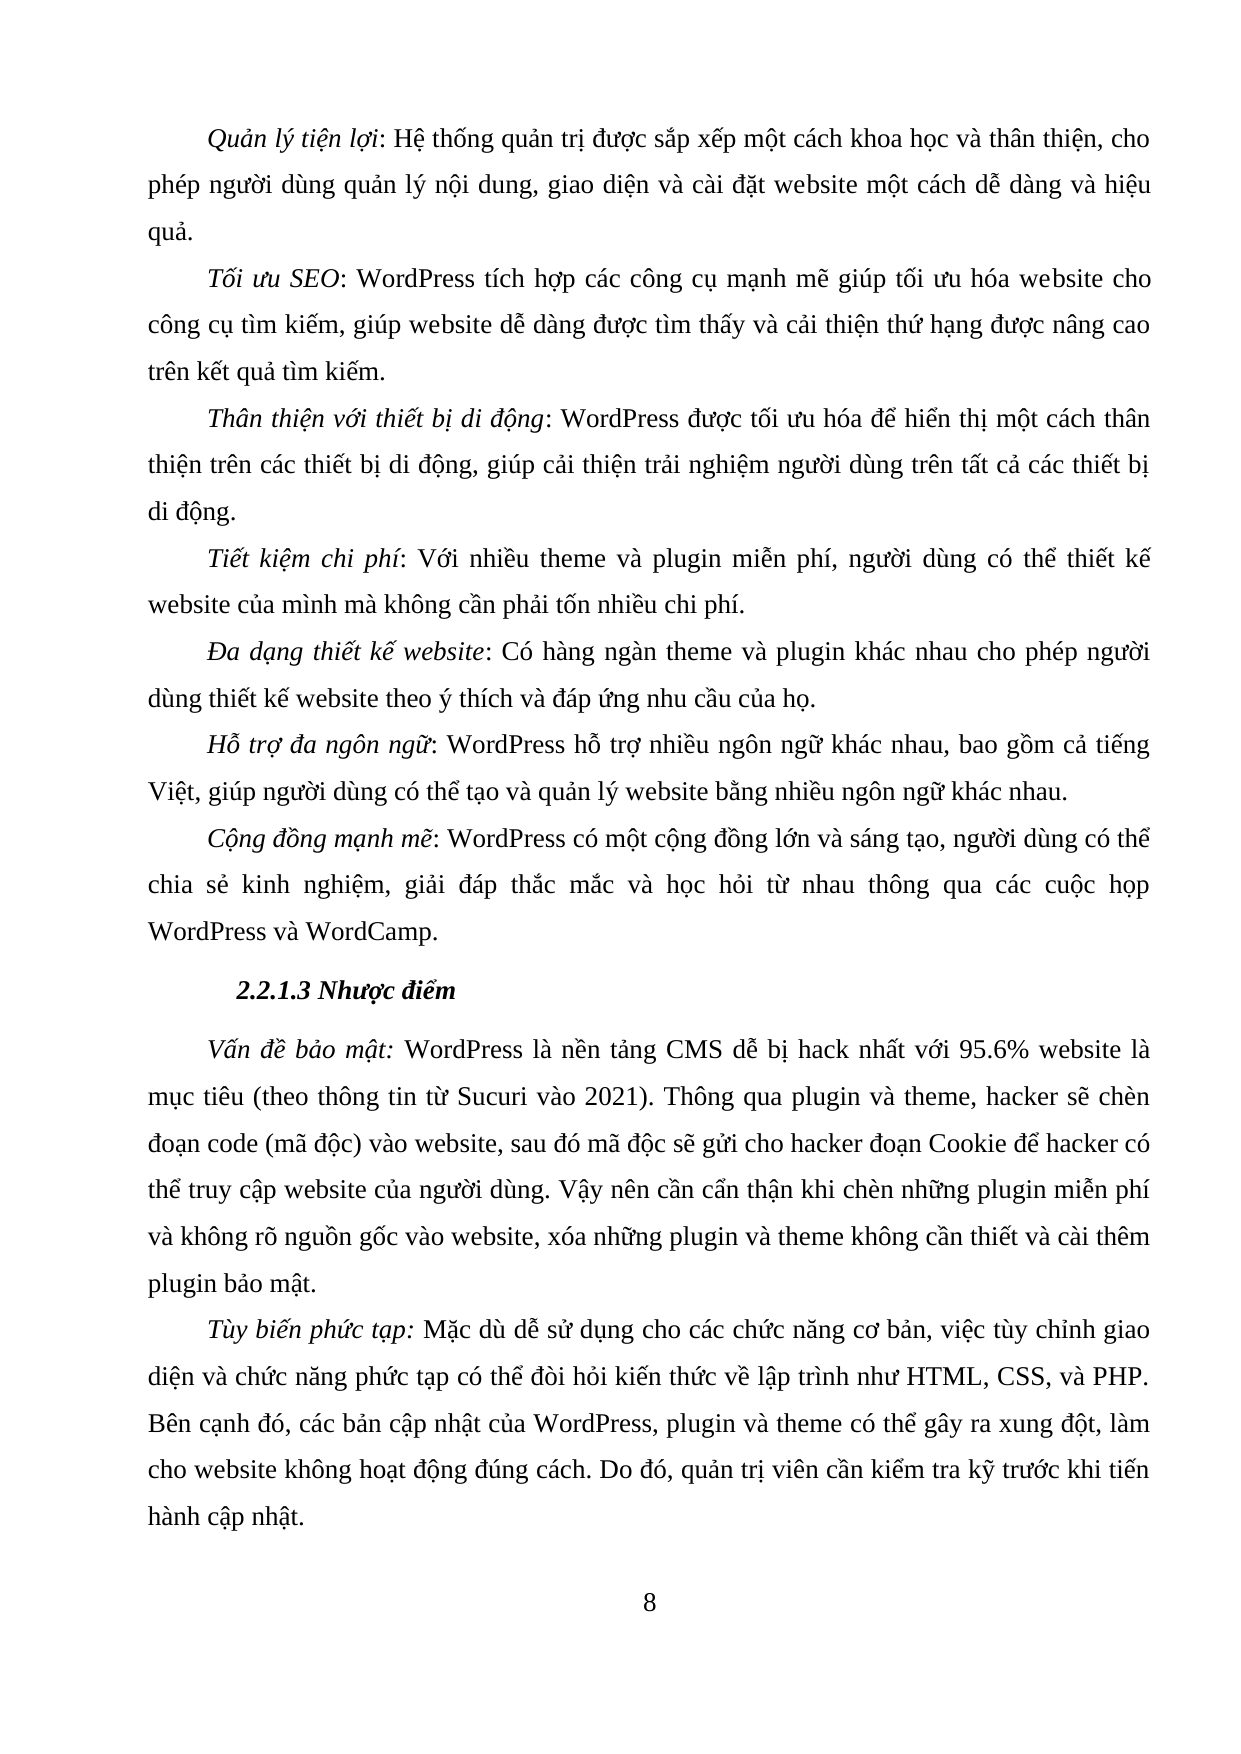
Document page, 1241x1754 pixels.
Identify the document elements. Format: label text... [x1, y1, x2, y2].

text Đa dạng thiết kế website: Có hàng ngàn theme và plugin khác nhau cho phép người dùng thiết kế website theo ý thích và đáp ứng nhu cầu của họ. [148, 635, 1152, 713]
text Hỗ trợ đa ngôn ngữ: WordPress hỗ trợ nhiều ngôn ngữ khác nhau, bao gồm cả tiếng Việt, giúp người dùng có thể tạo và quản lý website bằng nhiều ngôn ngữ khác nhau. [148, 728, 1152, 806]
subtitle Nhược điểm [236, 974, 1152, 1005]
text Tối ưu SEO: WordPress tích hợp các công cụ mạnh mẽ giúp tối ưu hóa website cho công cụ tìm kiếm, giúp website dễ dàng được tìm thấy và cải thiện thứ hạng được nâng cao trên kết quả tìm kiếm. [148, 262, 1152, 386]
text Cộng đồng mạnh mẽ: WordPress có một cộng đồng lớn và sáng tạo, người dùng có thể chia sẻ kinh nghiệm, giải đáp thắc mắc và học hỏi từ nhau thông qua các cuộc họp WordPress và WordCamp. [148, 822, 1152, 946]
text Tùy biến phức tạp: Mặc dù dễ sử dụng cho các chức năng cơ bản, việc tùy chỉnh giao diện và chức năng phức tạp có thể đòi hỏi kiến thức về lập trình như HTML, CSS, và PHP. Bên cạnh đó, các bản cập nhật của WordPress, plugin và theme có thể gây ra xung đột, làm cho website không hoạt động đúng cách. Do đó, quản trị viên cần kiểm tra kỹ trước khi tiến hành cập nhật. [148, 1313, 1152, 1531]
text Quản lý tiện lợi: Hệ thống quản trị được sắp xếp một cách khoa học và thân thiện, cho phép người dùng quản lý nội dung, giao diện và cài đặt website một cách dễ dàng và hiệu quả. [148, 122, 1152, 246]
text Thân thiện với thiết bị di động: WordPress được tối ưu hóa để hiển thị một cách thân thiện trên các thiết bị di động, giúp cải thiện trải nghiệm người dùng trên tất cả các thiết bị di động. [148, 402, 1152, 526]
text Tiết kiệm chi phí: Với nhiều theme và plugin miễn phí, người dùng có thể thiết kế website của mình mà không cần phải tốn nhiều chi phí. [148, 542, 1152, 619]
text Vấn đề bảo mật: WordPress là nền tảng CMS dễ bị hack nhất với 95.6% website là mục tiêu (theo thông tin từ Sucuri vào 2021). Thông qua plugin và theme, hacker sẽ chèn đoạn code (mã độc) vào website, sau đó mã độc sẽ gửi cho hacker đoạn Cookie để hacker có thể truy cập website của người dùng. Vậy nên cần cẩn thận khi chèn những plugin miễn phí và không rõ nguồn gốc vào website, xóa những plugin và theme không cần thiết và cài thêm plugin bảo mật. [148, 1033, 1152, 1298]
